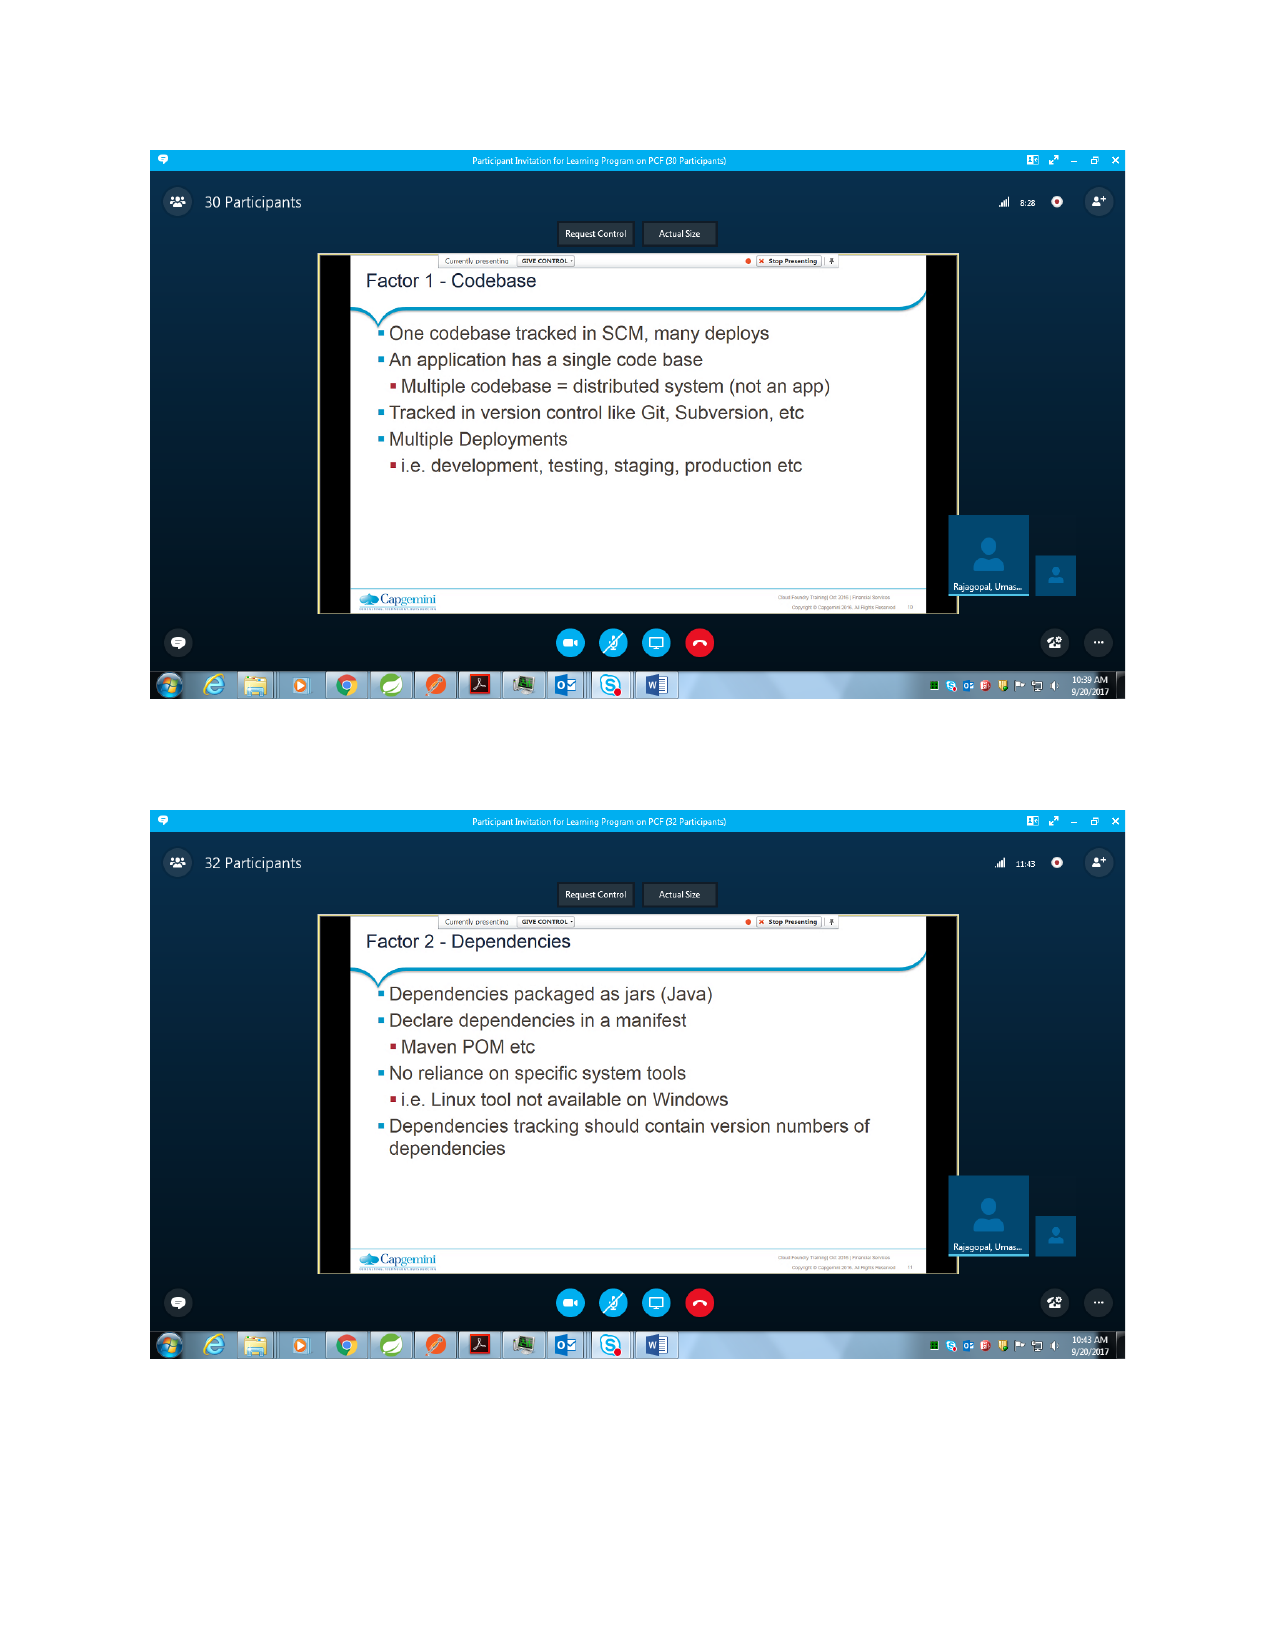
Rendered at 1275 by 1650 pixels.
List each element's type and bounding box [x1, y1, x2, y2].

picture [159, 155, 167, 162]
picture [159, 816, 167, 823]
picture [150, 833, 1125, 1359]
picture [150, 172, 1125, 699]
